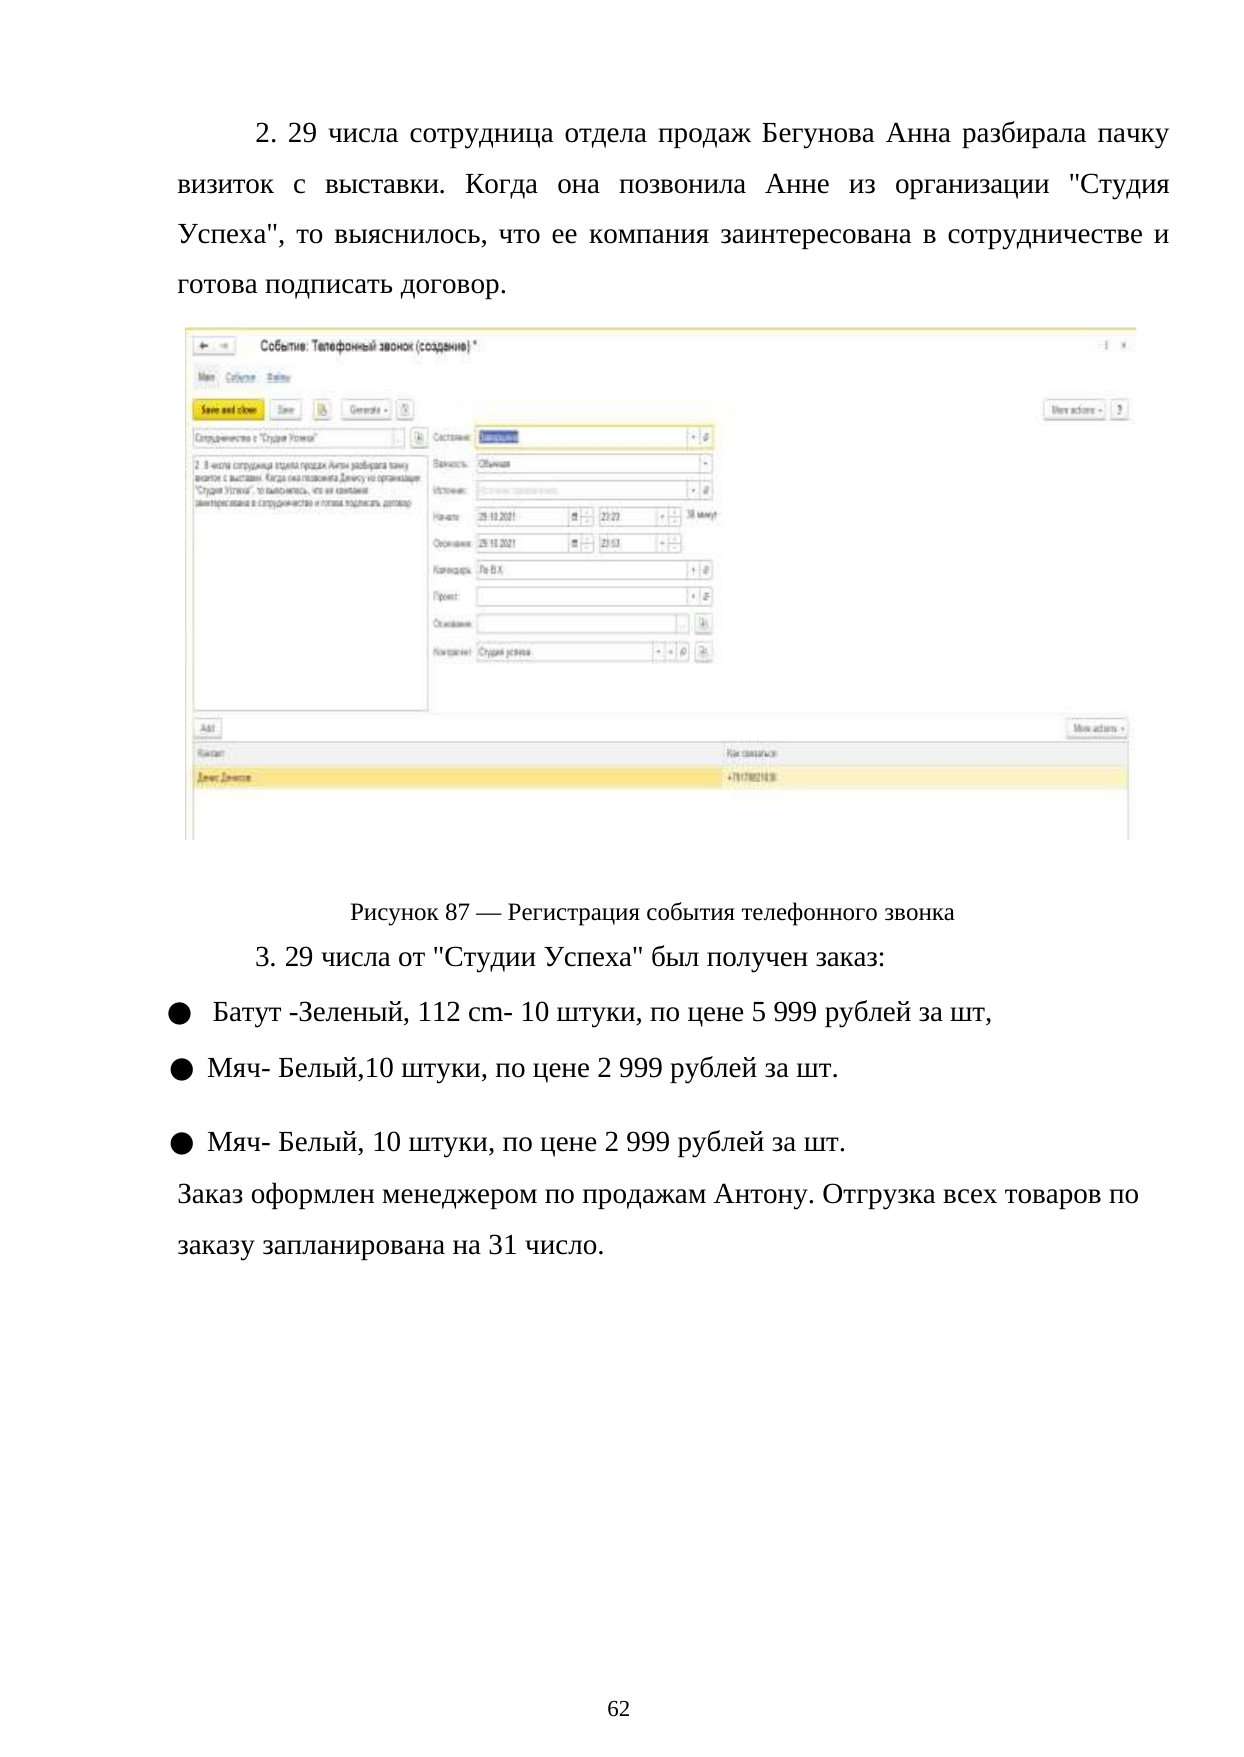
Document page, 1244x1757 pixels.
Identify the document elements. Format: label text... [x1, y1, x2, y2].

list Мяч- Белый, 10 штуки, по цене 2 999 рублей за шт. [169, 1120, 1223, 1160]
text Заказ оформлен менеджером по продажам Антону. Отгрузка всех товаров по заказу запланирована на 31 число. [177, 1176, 1141, 1261]
picture [185, 327, 1137, 840]
list Батут -Зеленый, 112 cm- 10 штуки, по цене 5 999 рублей за шт, [167, 990, 1223, 1030]
text Рисунок 87 — Регистрация события телефонного звонка [350, 897, 1223, 926]
list 29 числа сотрудница отдела продаж Бегунова Анна разбирала пачку визиток с выставки. Когда она позвонила Анне из организации "Студия Успеха", то выяснилось, что ее компания заинтересована в сотрудничестве и готова подписать договор. [177, 116, 1170, 300]
list 29 числа от "Студии Успеха" был получен заказ: [255, 939, 1223, 973]
list Мяч- Белый,10 штуки, по цене 2 999 рублей за шт. [169, 1047, 1223, 1086]
